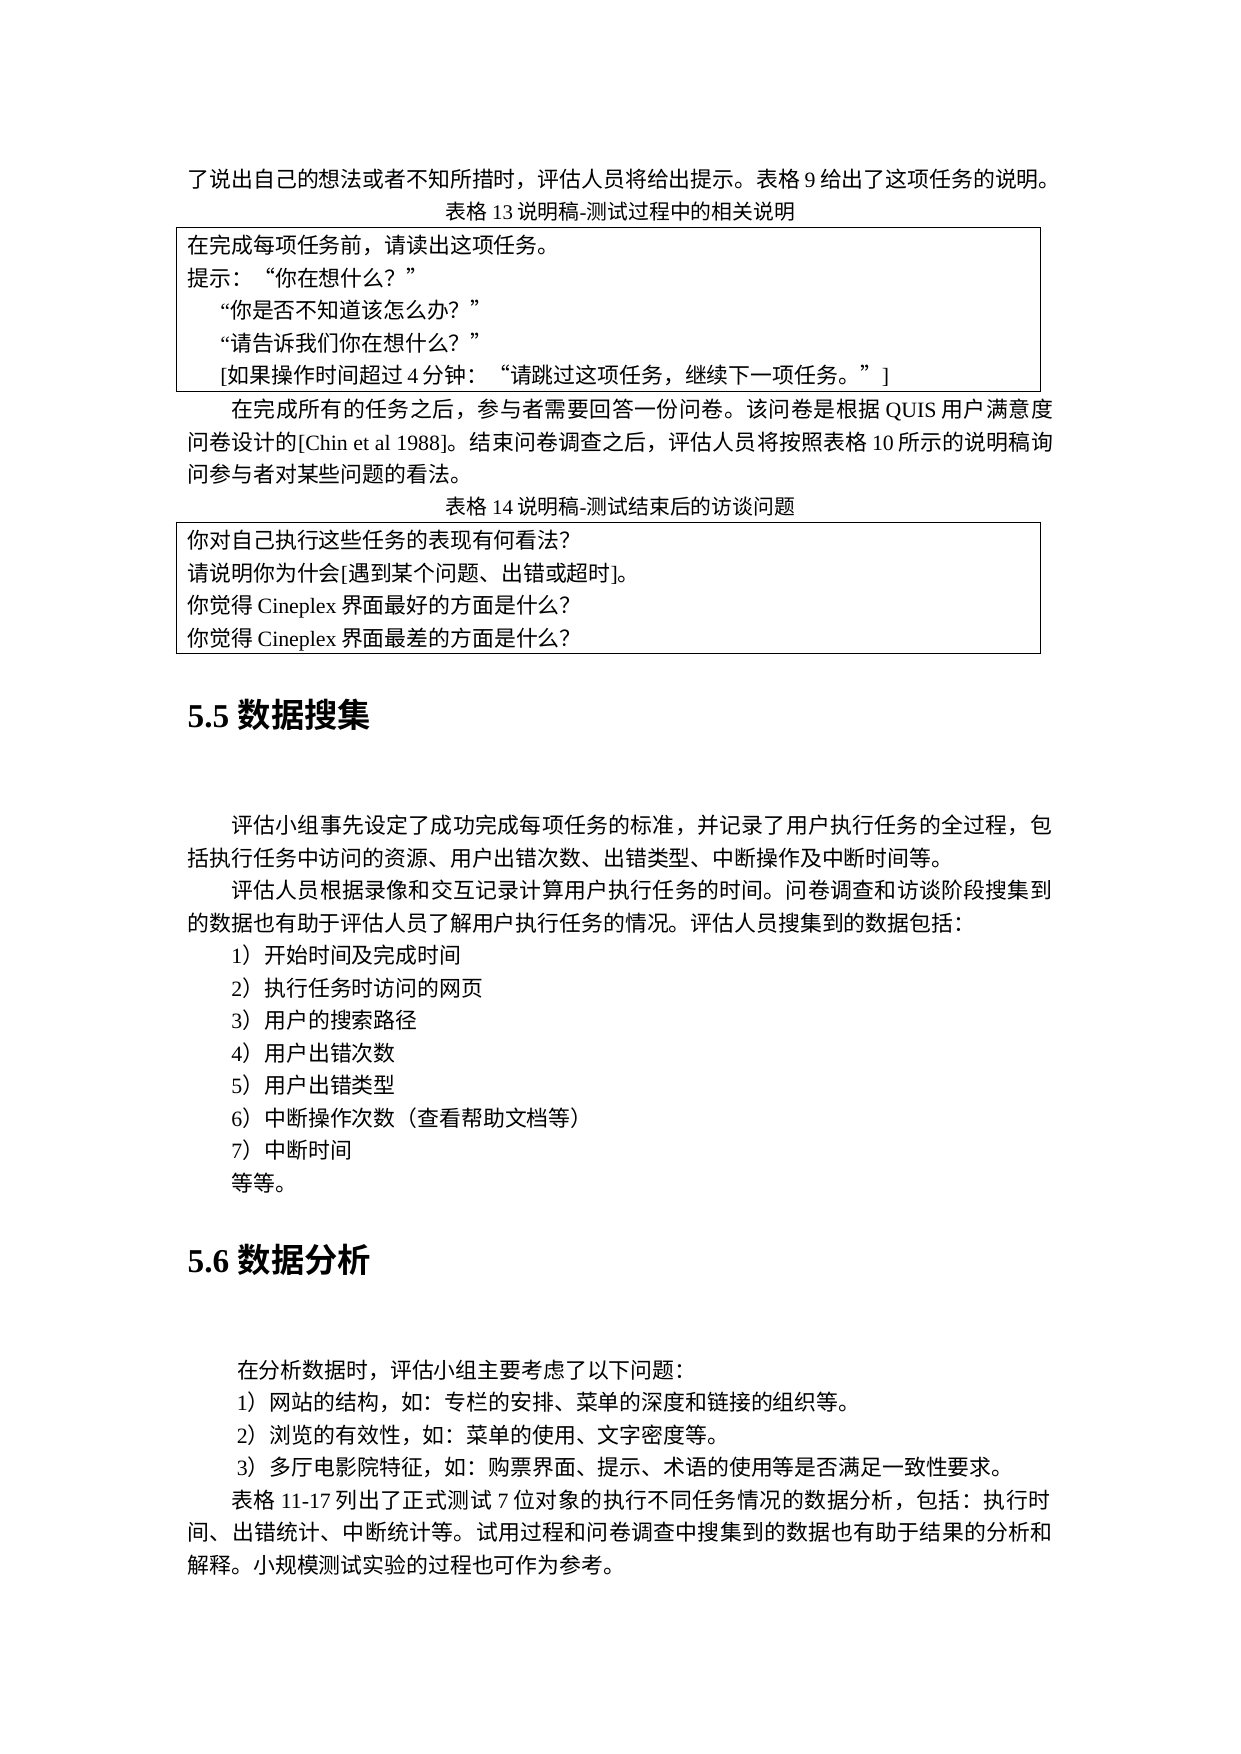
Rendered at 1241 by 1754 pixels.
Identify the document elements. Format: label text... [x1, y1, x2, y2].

text 3）多厅电影院特征，如：购票界面、提示、术语的使用等是否满足一致性要求。 [187, 1450, 1053, 1482]
text 1）开始时间及完成时间 [187, 938, 1053, 970]
text 表格11-17列出了正式测试7位对象的执行不同任务情况的数据分析，包括：执行时间、出错统计、中断统计等。试用过程和问卷调查中搜集到的数据也有助于结果的分析和解释。小规模测试实验的过程也可作为参考。 [187, 1482, 1053, 1580]
text 6）中断操作次数（查看帮助文档等） [187, 1100, 1053, 1133]
table_header 在完成每项任务前，请读出这项任务。 提示：“你在想什么？” “你是否不知道该怎么办？” “请告诉我们你在想什么？” [如果操作时间超过4分钟：“请跳过这项任务，继续下一项任务。”] [177, 228, 1040, 391]
text 2）浏览的有效性，如：菜单的使用、文字密度等。 [187, 1417, 1053, 1450]
text 在完成所有的任务之后，参与者需要回答一份问卷。该问卷是根据QUIS用户满意度问卷设计的[Chin et al 1988]。结束问卷调查之后，评估人员将按照表格10所示的说明稿询问参与者对某些问题的看法。 [187, 392, 1053, 489]
text 2）执行任务时访问的网页 [187, 970, 1053, 1003]
text 4）用户出错次数 [187, 1035, 1053, 1068]
text 1）网站的结构，如：专栏的安排、菜单的深度和链接的组织等。 [187, 1385, 1053, 1417]
subtitle 5.5 数据搜集 [187, 681, 1053, 746]
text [187, 162, 1053, 194]
text 3）用户的搜索路径 [187, 1003, 1053, 1035]
text 7）中断时间 [187, 1133, 1053, 1165]
text 表格 14说明稿-测试结束后的访谈问题 [187, 489, 1053, 522]
text 表格 13说明稿-测试过程中的相关说明 [187, 194, 1053, 227]
text 在分析数据时，评估小组主要考虑了以下问题： [187, 1352, 1053, 1385]
text 5）用户出错类型 [187, 1068, 1053, 1100]
text 评估人员根据录像和交互记录计算用户执行任务的时间。问卷调查和访谈阶段搜集到的数据也有助于评估人员了解用户执行任务的情况。评估人员搜集到的数据包括： [187, 873, 1053, 938]
text 评估小组事先设定了成功完成每项任务的标准，并记录了用户执行任务的全过程，包括执行任务中访问的资源、用户出错次数、出错类型、中断操作及中断时间等。 [187, 808, 1053, 873]
subtitle 5.6 数据分析 [187, 1225, 1053, 1290]
text 等等。 [187, 1165, 1053, 1198]
table_header 你对自己执行这些任务的表现有何看法？ 请说明你为什会[遇到某个问题、出错或超时]。 你觉得Cineplex界面最好的方面是什么？ 你觉得Cineplex界面最差的方面是什么？ [177, 523, 1040, 653]
